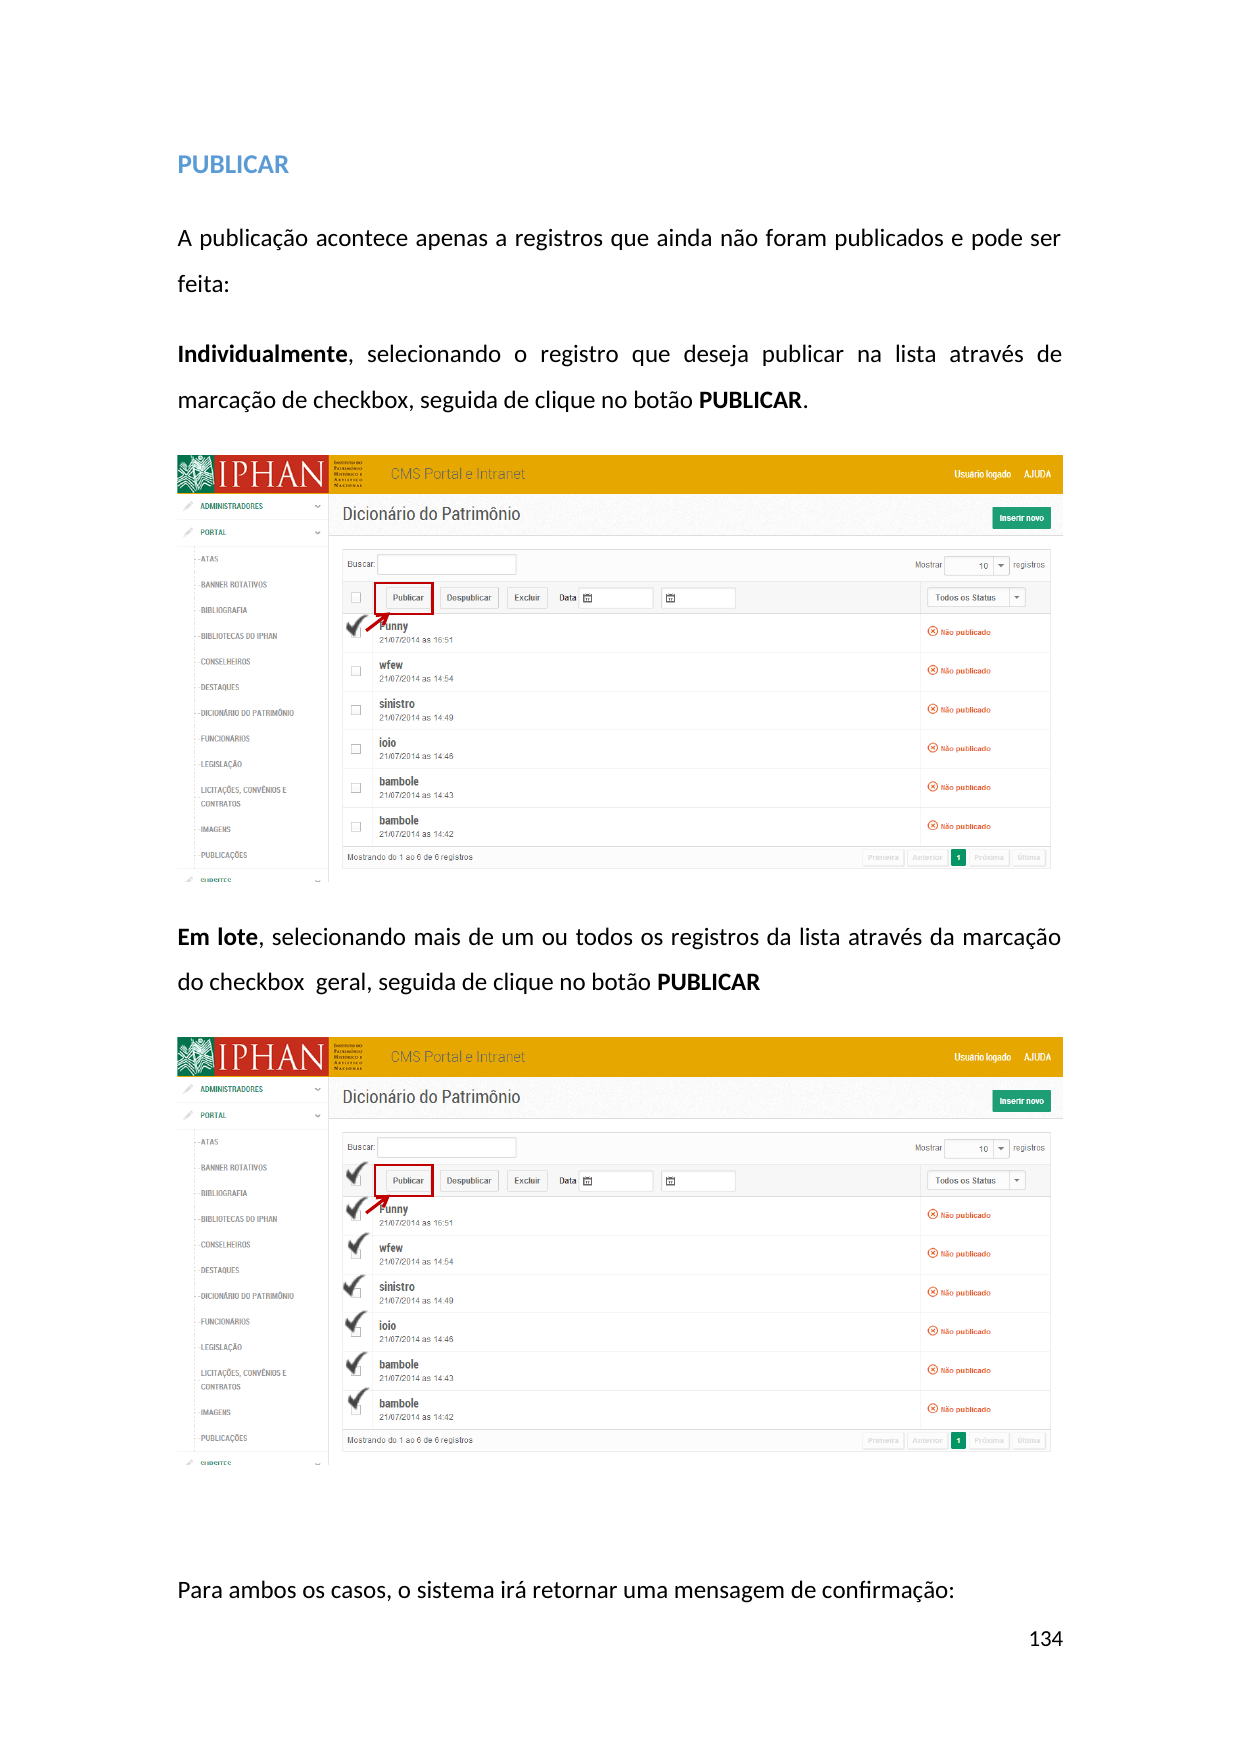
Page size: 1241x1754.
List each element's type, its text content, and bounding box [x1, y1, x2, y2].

picture [177, 1037, 1063, 1465]
text A publicação acontece apenas a registros que ainda não foram publicados e pode ser feita: [177, 222, 1063, 298]
text Para ambos os casos, o sistema irá retornar uma mensagem de confirmação: [177, 1574, 1063, 1604]
text Individualmente, selecionando o registro que deseja publicar na lista através de marcação de checkbox, seguida de clique no botão PUBLICAR. [177, 338, 1063, 415]
picture [177, 455, 1063, 882]
text Em lote, selecionando mais de um ou todos os registros da lista através da marcação do checkbox geral, seguida de clique no botão PUBLICAR [177, 921, 1063, 997]
subtitle PUBLICAR [177, 148, 1063, 181]
